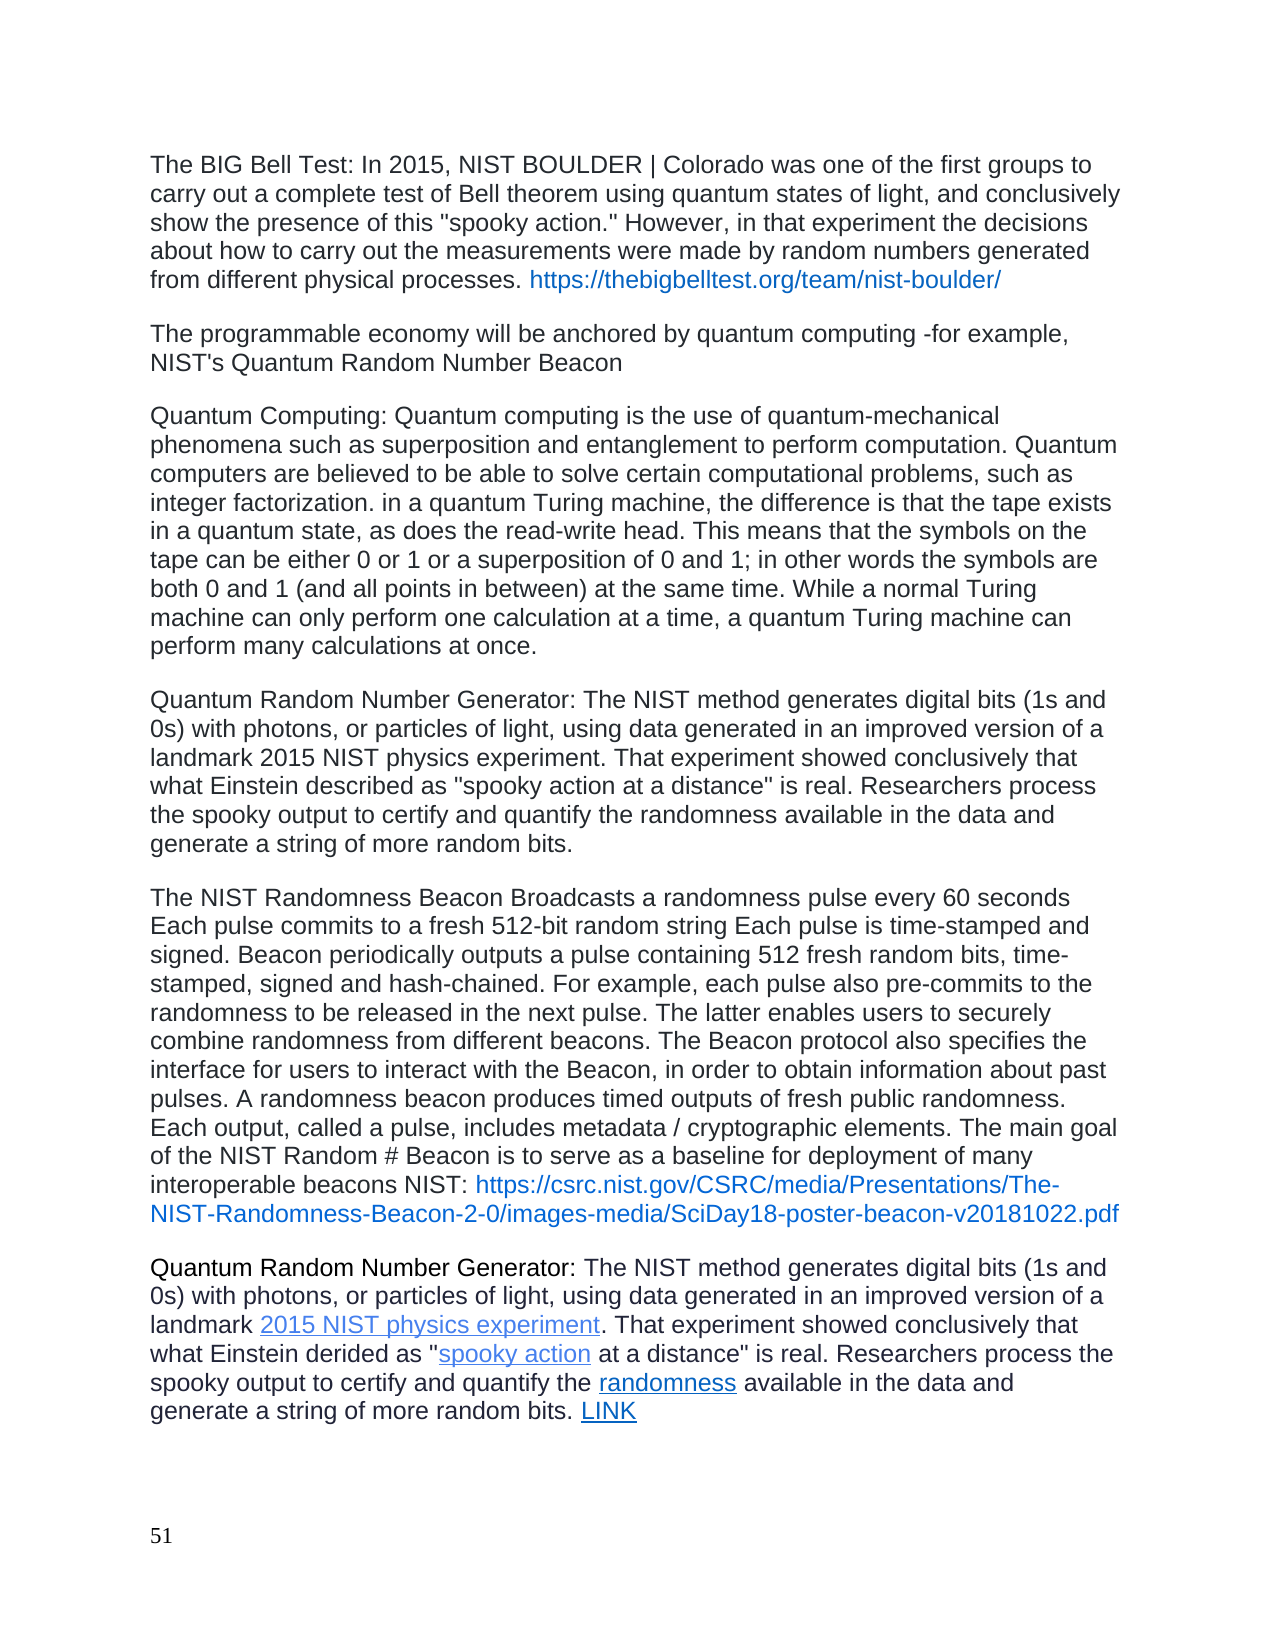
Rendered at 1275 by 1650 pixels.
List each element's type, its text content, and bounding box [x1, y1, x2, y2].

text Quantum Random Number Generator: The NIST method generates digital bits (1s and 0s) with photons, or particles of light, using data generated in an improved version of a landmark 2015 NIST physics experiment. That experiment showed conclusively that what Einstein described as "spooky action at a distance" is real. Researchers process the spooky output to certify and quantify the randomness available in the data and generate a string of more random bits. [150, 685, 1125, 857]
text The programmable economy will be anchored by quantum computing -for example, NIST's Quantum Random Number Beacon [150, 319, 1125, 376]
text Quantum Computing: Quantum computing is the use of quantum-mechanical phenomena such as superposition and entanglement to perform computation. Quantum computers are believed to be able to solve certain computational problems, such as integer factorization. in a quantum Turing machine, the difference is that the tape exists in a quantum state, as does the read-write head. This means that the symbols on the tape can be either 0 or 1 or a superposition of 0 and 1; in other words the symbols are both 0 and 1 (and all points in between) at the same time. While a normal Turing machine can only perform one calculation at a time, a quantum Turing machine can perform many calculations at once. [150, 401, 1125, 660]
text Quantum Random Number Generator: The NIST method generates digital bits (1s and 0s) with photons, or particles of light, using data generated in an improved version of a landmark 2015 NIST physics experiment. That experiment showed conclusively that what Einstein derided as "spooky action at a distance" is real. Researchers process the spooky output to certify and quantify the randomness available in the data and generate a string of more random bits. LINK [150, 1252, 1116, 1425]
text The NIST Randomness Beacon Broadcasts a randomness pulse every 60 seconds Each pulse commits to a fresh 512-bit random string Each pulse is time-stamped and signed. Beacon periodically outputs a pulse containing 512 fresh random bits, time-stamped, signed and hash-chained. For example, each pulse also pre-commits to the randomness to be released in the next pulse. The latter enables users to securely combine randomness from different beacons. The Beacon protocol also specifies the interface for users to interact with the Beacon, in order to obtain information about past pulses. A randomness beacon produces timed outputs of fresh public randomness. Each output, called a pulse, includes metadata / cryptographic elements. The main goal of the NIST Random # Beacon is to serve as a baseline for deployment of many interoperable beacons NIST: https://csrc.nist.gov/CSRC/media/Presentations/The-NIST-Randomness-Beacon-2-0/images-media/SciDay18-poster-beacon-v20181022.pdf [150, 882, 1125, 1227]
text The BIG Bell Test: In 2015, NIST BOULDER | Colorado was one of the first groups to carry out a complete test of Bell theorem using quantum states of light, and conclusively show the presence of this "spooky action." However, in that experiment the decisions about how to carry out the measurements were made by random numbers generated from different physical processes. https://thebigbelltest.org/team/nist-boulder/ [150, 150, 1125, 294]
